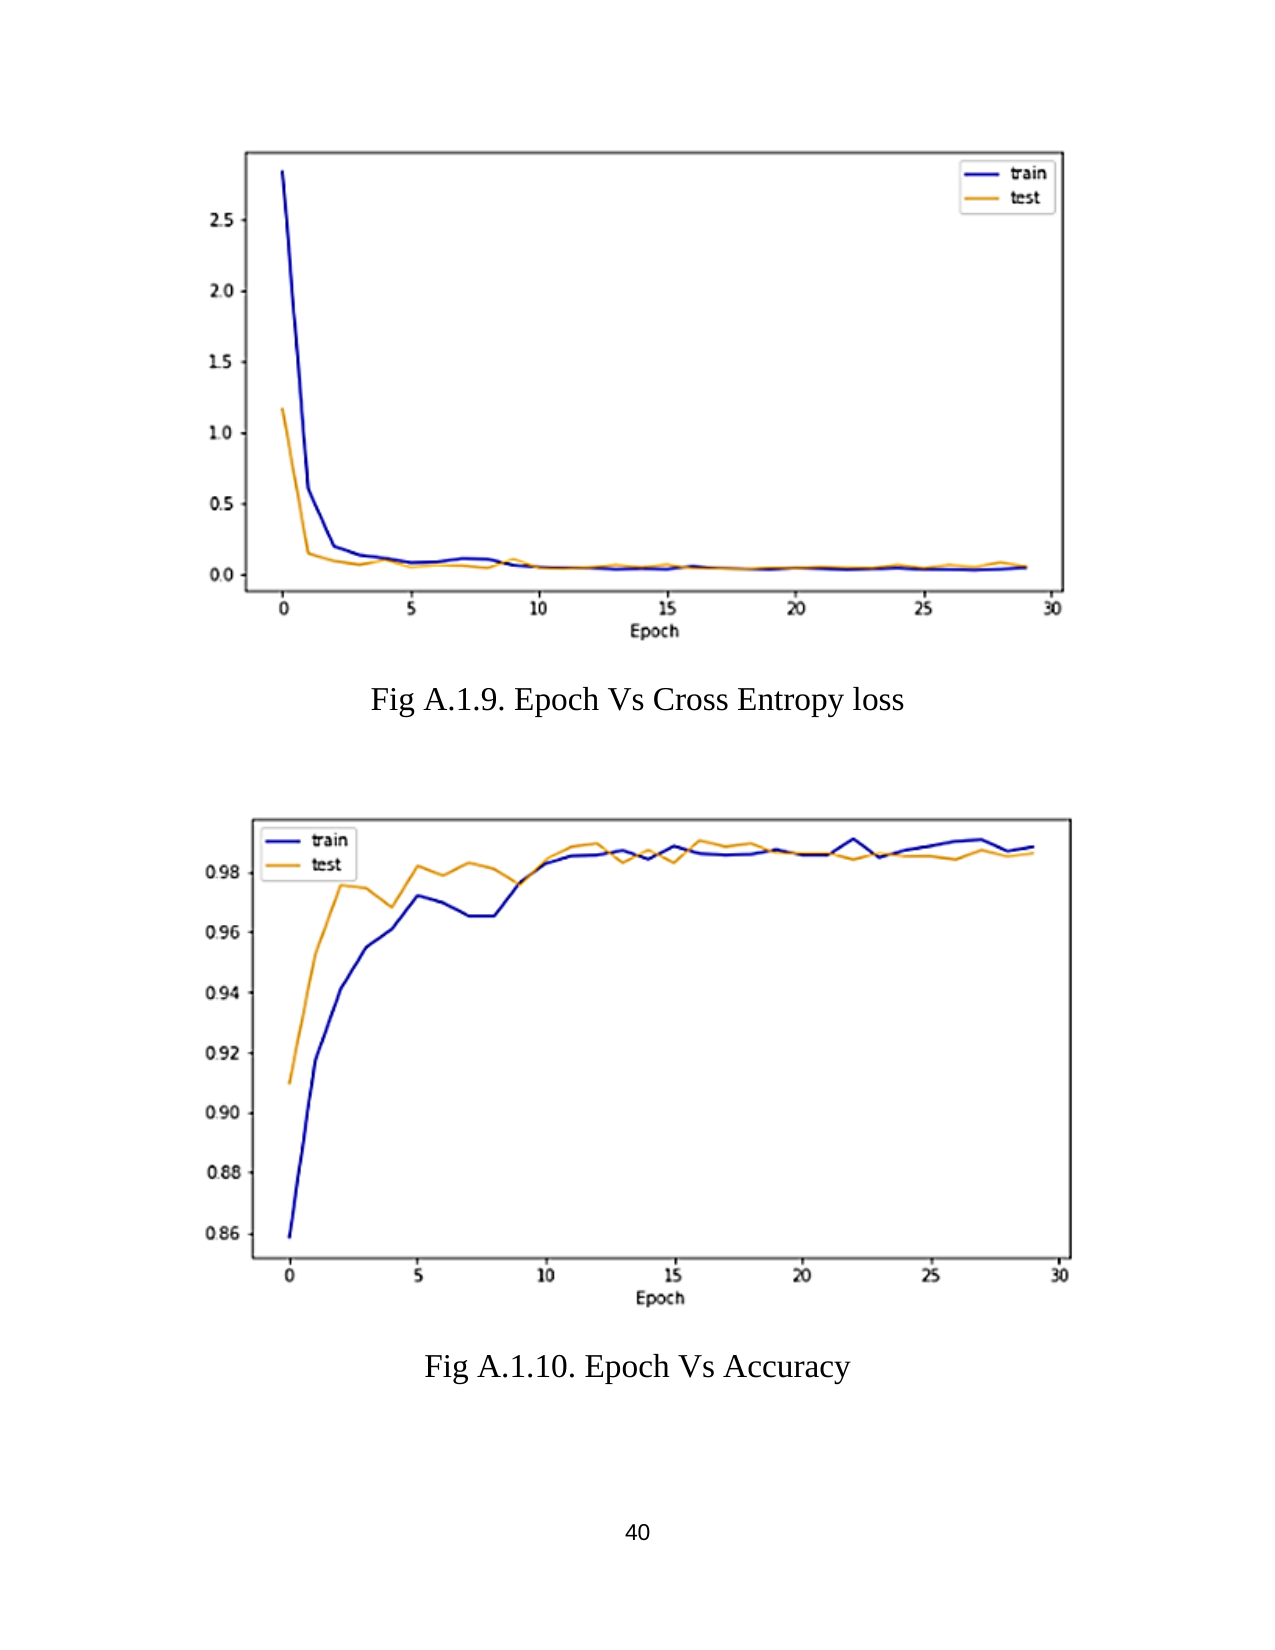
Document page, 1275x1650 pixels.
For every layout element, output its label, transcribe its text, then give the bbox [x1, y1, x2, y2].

picture [195, 149, 1080, 650]
picture [190, 816, 1083, 1317]
text Fig A.1.10. Epoch Vs Accuracy [150, 1346, 1125, 1384]
text Fig A.1.9. Epoch Vs Cross Entropy loss [150, 679, 1125, 717]
